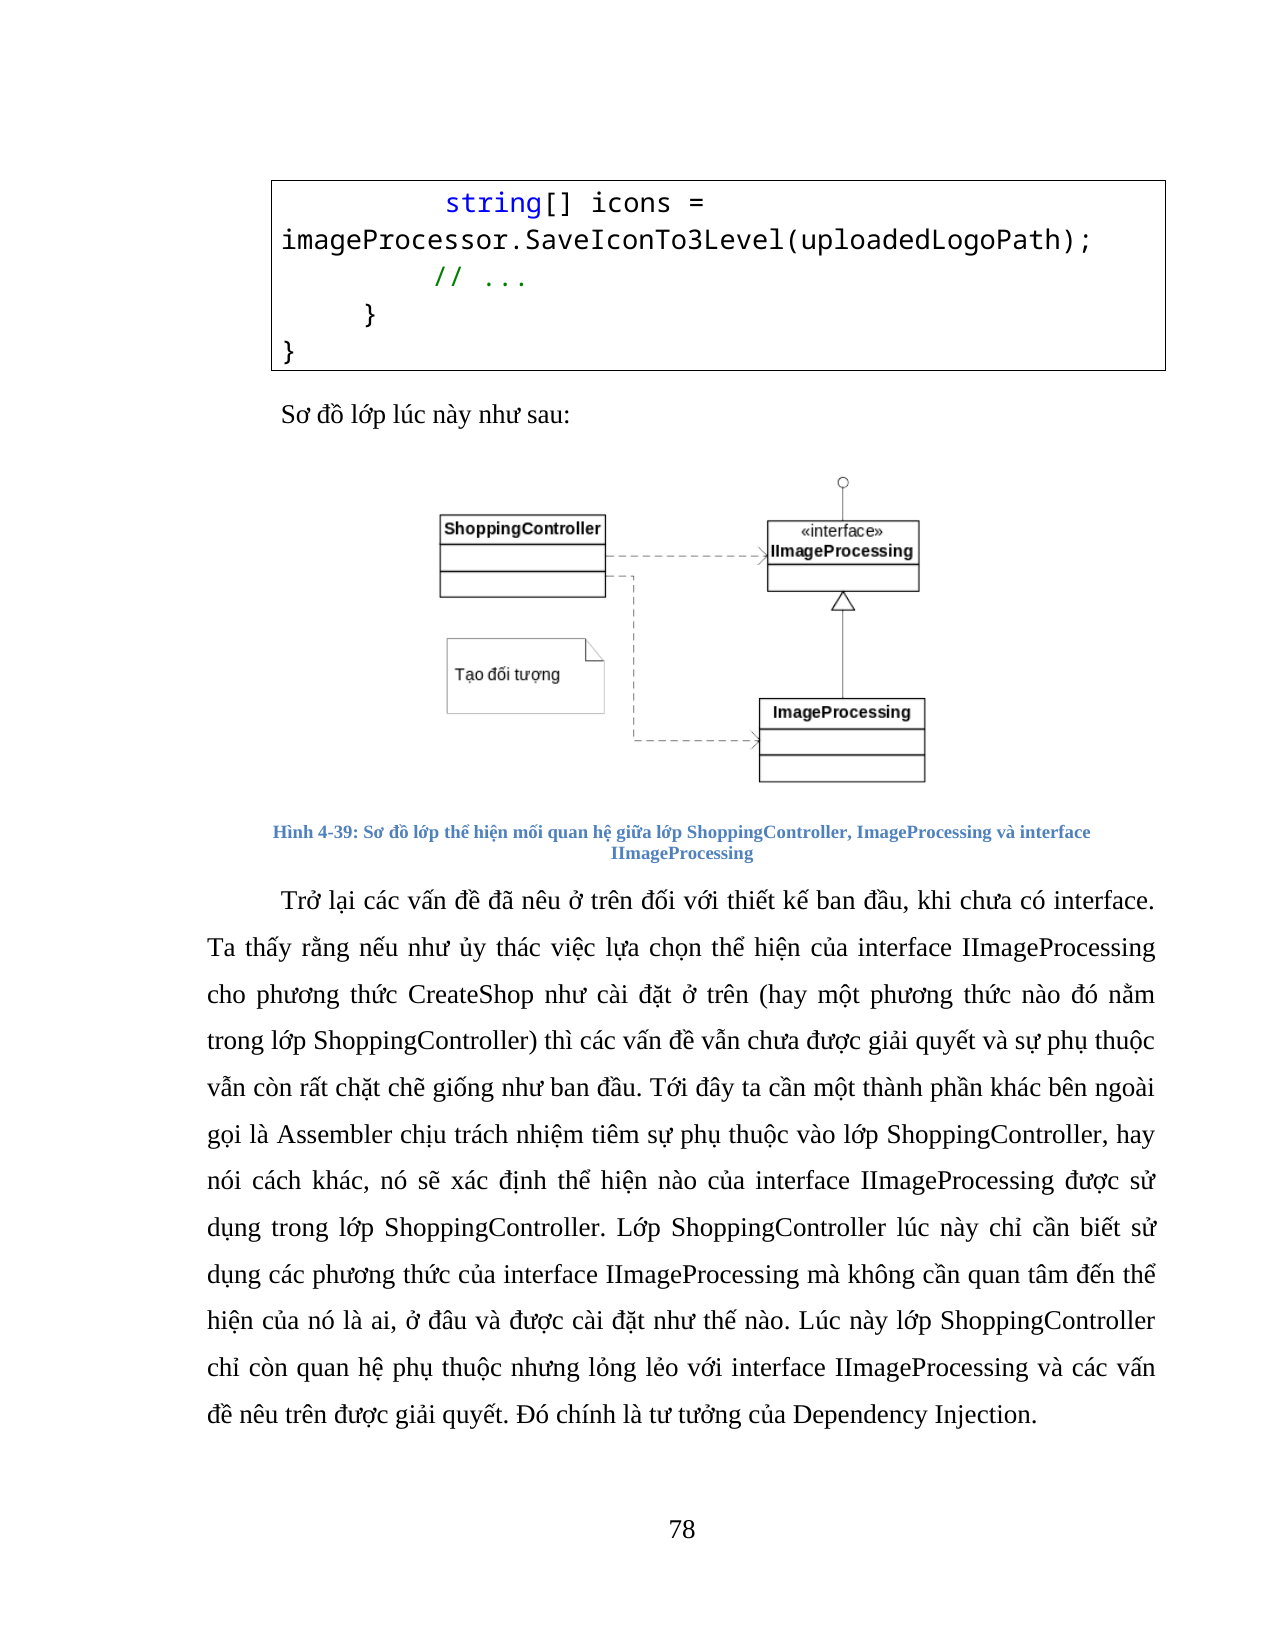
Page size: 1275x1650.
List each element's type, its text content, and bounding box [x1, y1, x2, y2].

text string[] icons = imageProcessor.SaveIconTo3Level(uploadedLogoPath); [272, 181, 1165, 254]
text Sơ đồ lớp lúc này như sau: [207, 398, 1157, 429]
text // ... [272, 254, 1165, 291]
text } [272, 291, 1165, 328]
text Trở lại các vấn đề đã nêu ở trên đối với thiết kế ban đầu, khi chưa có interface. Ta thấy rằng nếu như ủy thác việc lựa chọn thể hiện của interface IImageProcessing cho phương thức CreateShop như cài đặt ở trên (hay một phương thức nào đó nằm trong lớp ShoppingController) thì các vấn đề vẫn chưa được giải quyết và sự phụ thuộc vẫn còn rất chặt chẽ giống như ban đầu. Tới đây ta cần một thành phần khác bên ngoài gọi là Assembler chịu trách nhiệm tiêm sự phụ thuộc vào lớp ShoppingController, hay nói cách khác, nó sẽ xác định thể hiện nào của interface IImageProcessing được sử dụng trong lớp ShoppingController. Lớp ShoppingController lúc này chỉ cần biết sử dụng các phương thức của interface IImageProcessing mà không cần quan tâm đến thể hiện của nó là ai, ở đâu và được cài đặt như thế nào. Lúc này lớp ShoppingController chỉ còn quan hệ phụ thuộc nhưng lỏng lẻo với interface IImageProcessing và các vấn đề nêu trên được giải quyết. Đó chính là tư tưởng của Dependency Injection. [207, 884, 1157, 1429]
text } [272, 328, 1165, 370]
